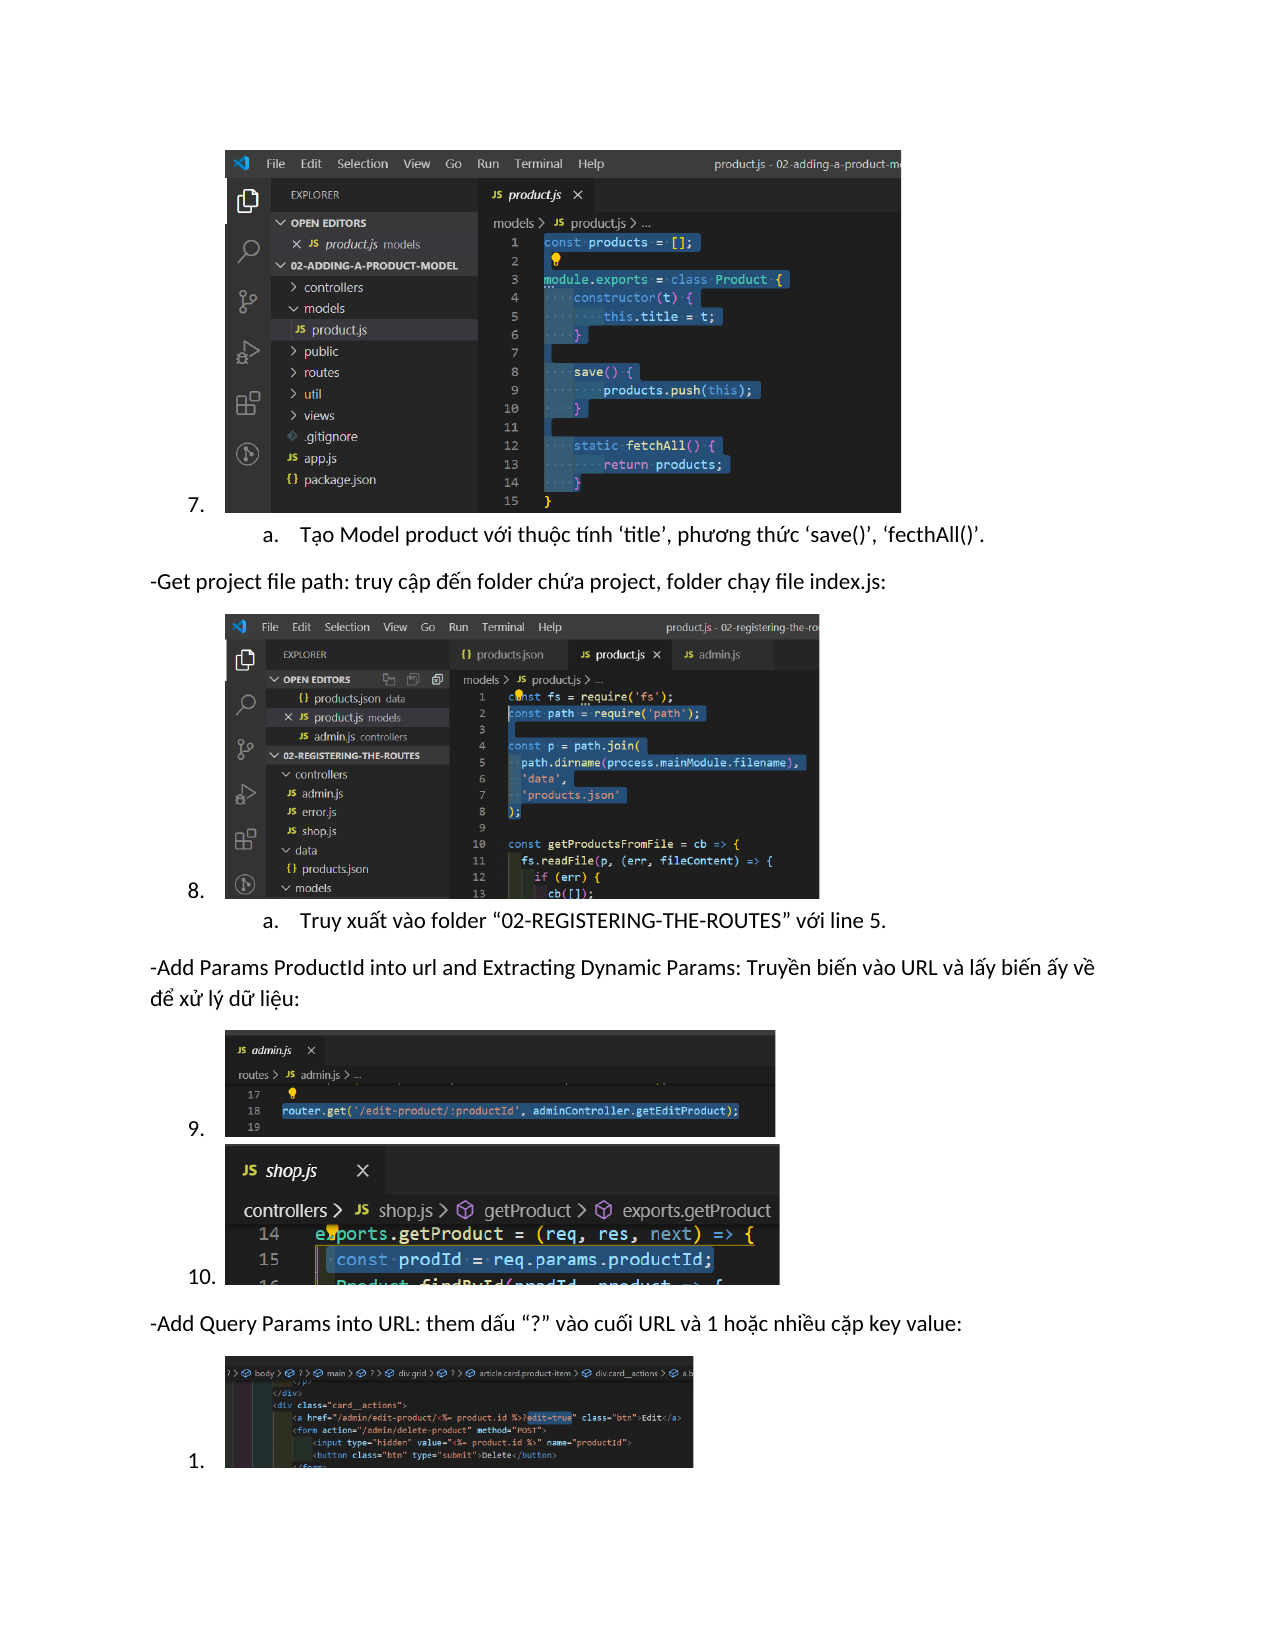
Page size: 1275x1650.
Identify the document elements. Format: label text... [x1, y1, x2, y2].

list Truy xuất vào folder “02-REGISTERING-THE-ROUTES” với line 5. [262, 907, 1125, 935]
text -Add Query Params into URL: them dấu “?” vào cuối URL và 1 hoặc nhiều cặp key value: [150, 1309, 1125, 1337]
list Tạo Model product với thuộc tính ‘title’, phương thức ‘save()’, ‘fecthAll()’. [262, 521, 1125, 549]
text -Get project file path: truy cập đến folder chứa project, folder chạy file index.js: [150, 567, 1125, 596]
text -Add Params ProductId into url and Extracting Dynamic Params: Truyền biến vào URL và lấy biến ấy về để xử lý dữ liệu: [150, 953, 1125, 1012]
picture [225, 1356, 694, 1468]
